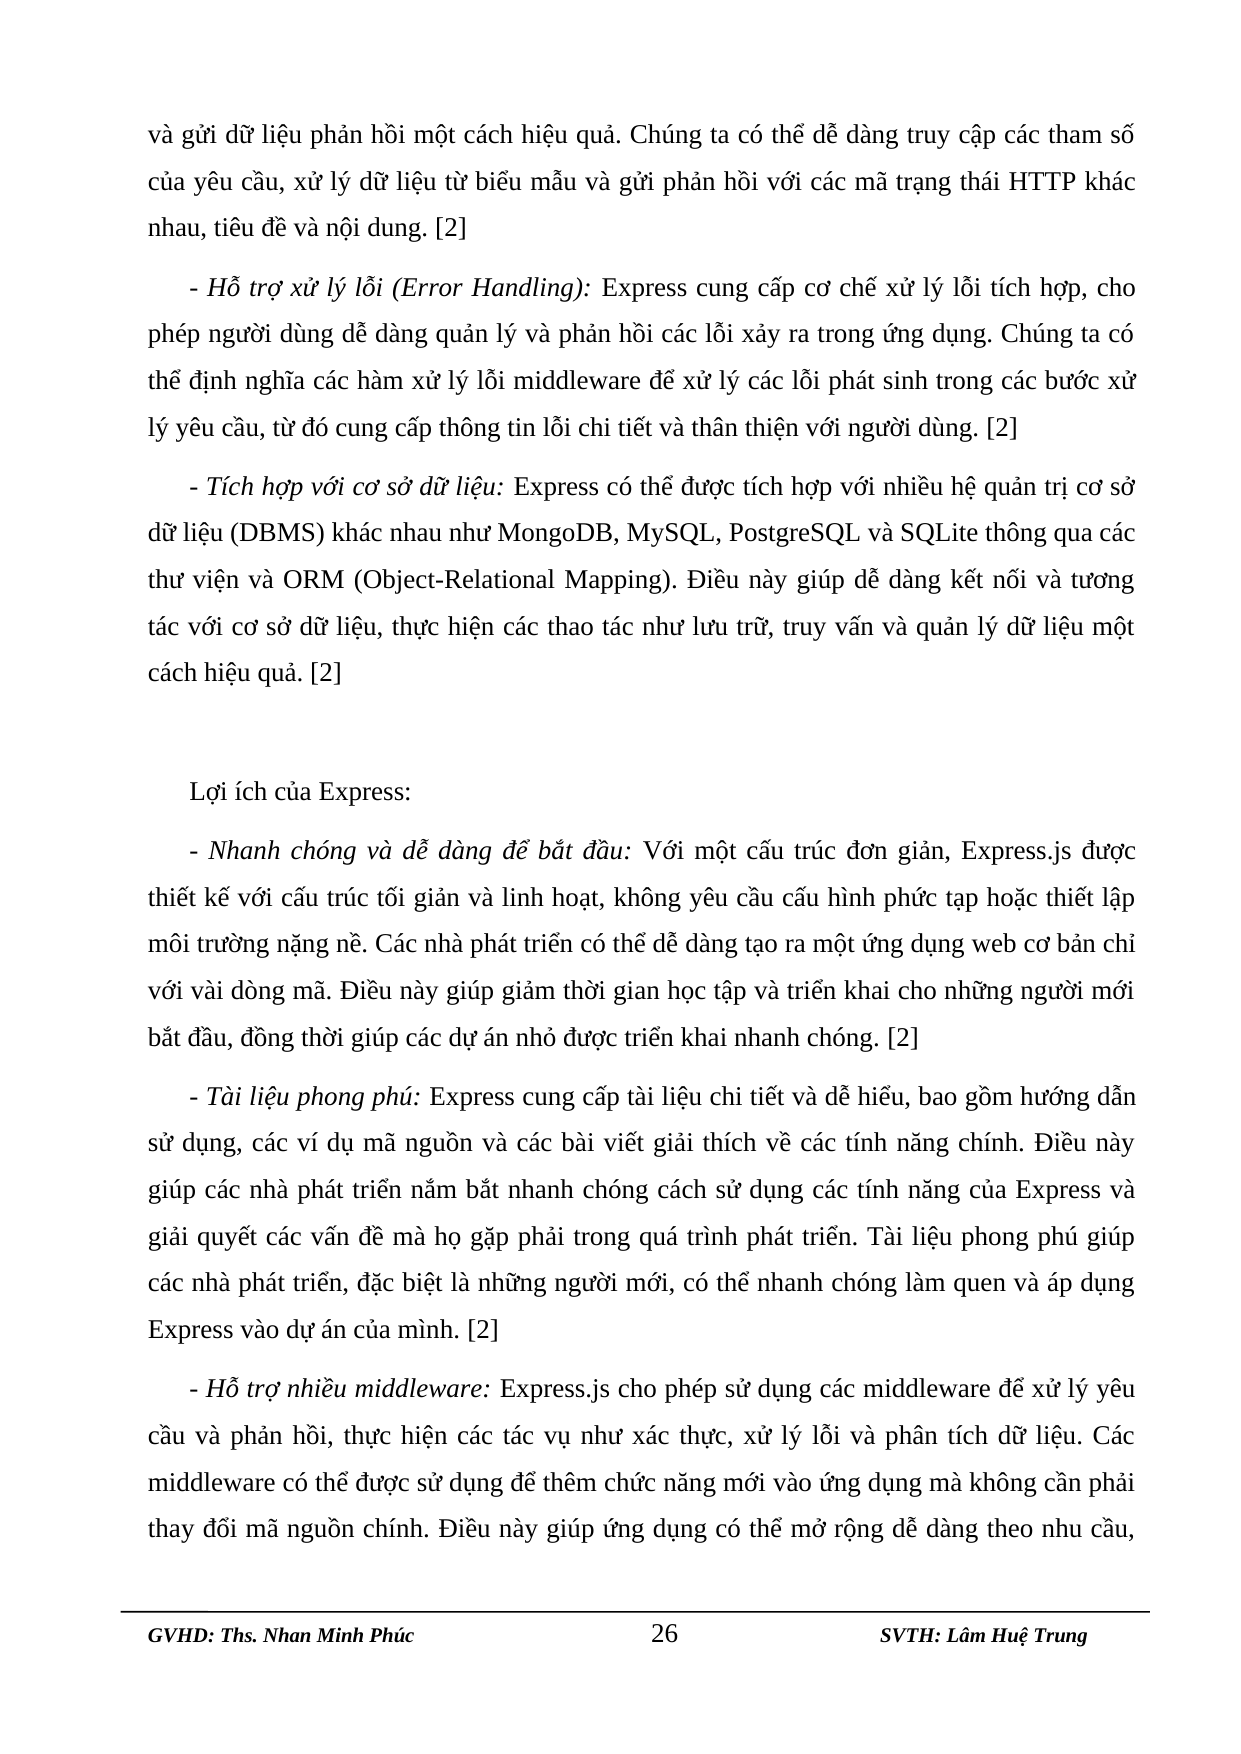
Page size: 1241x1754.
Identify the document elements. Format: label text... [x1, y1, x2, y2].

text - Tích hợp với cơ sở dữ liệu: Express có thể được tích hợp với nhiều hệ quản trị cơ sở dữ liệu (DBMS) khác nhau như MongoDB, MySQL, PostgreSQL và SQLite thông qua các thư viện và ORM (Object-Relational Mapping). Điều này giúp dễ dàng kết nối và tương tác với cơ sở dữ liệu, thực hiện các thao tác như lưu trữ, truy vấn và quản lý dữ liệu một cách hiệu quả. [148, 470, 1137, 688]
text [148, 1372, 1137, 1543]
text - Hỗ trợ xử lý lỗi (Error Handling): Express cung cấp cơ chế xử lý lỗi tích hợp, cho phép người dùng dễ dàng quản lý và phản hồi các lỗi xảy ra trong ứng dụng. Chúng ta có thể định nghĩa các hàm xử lý lỗi middleware để xử lý các lỗi phát sinh trong các bước xử lý yêu cầu, từ đó cung cấp thông tin lỗi chi tiết và thân thiện với người dùng. [148, 271, 1137, 442]
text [148, 118, 1137, 243]
text - Tài liệu phong phú: Express cung cấp tài liệu chi tiết và dễ hiểu, bao gồm hướng dẫn sử dụng, các ví dụ mã nguồn và các bài viết giải thích về các tính năng chính. Điều này giúp các nhà phát triển nắm bắt nhanh chóng cách sử dụng các tính năng của Express và giải quyết các vấn đề mà họ gặp phải trong quá trình phát triển. Tài liệu phong phú giúp các nhà phát triển, đặc biệt là những người mới, có thể nhanh chóng làm quen và áp dụng Express vào dự án của mình. [148, 1080, 1137, 1344]
text - Nhanh chóng và dễ dàng để bắt đầu: Với một cấu trúc đơn giản, Express.js được thiết kế với cấu trúc tối giản và linh hoạt, không yêu cầu cấu hình phức tạp hoặc thiết lập môi trường nặng nề. Các nhà phát triển có thể dễ dàng tạo ra một ứng dụng web cơ bản chỉ với vài dòng mã. Điều này giúp giảm thời gian học tập và triển khai cho những người mới bắt đầu, đồng thời giúp các dự án nhỏ được triển khai nhanh chóng. [148, 834, 1137, 1052]
text Lợi ích của Express: [148, 775, 1137, 806]
